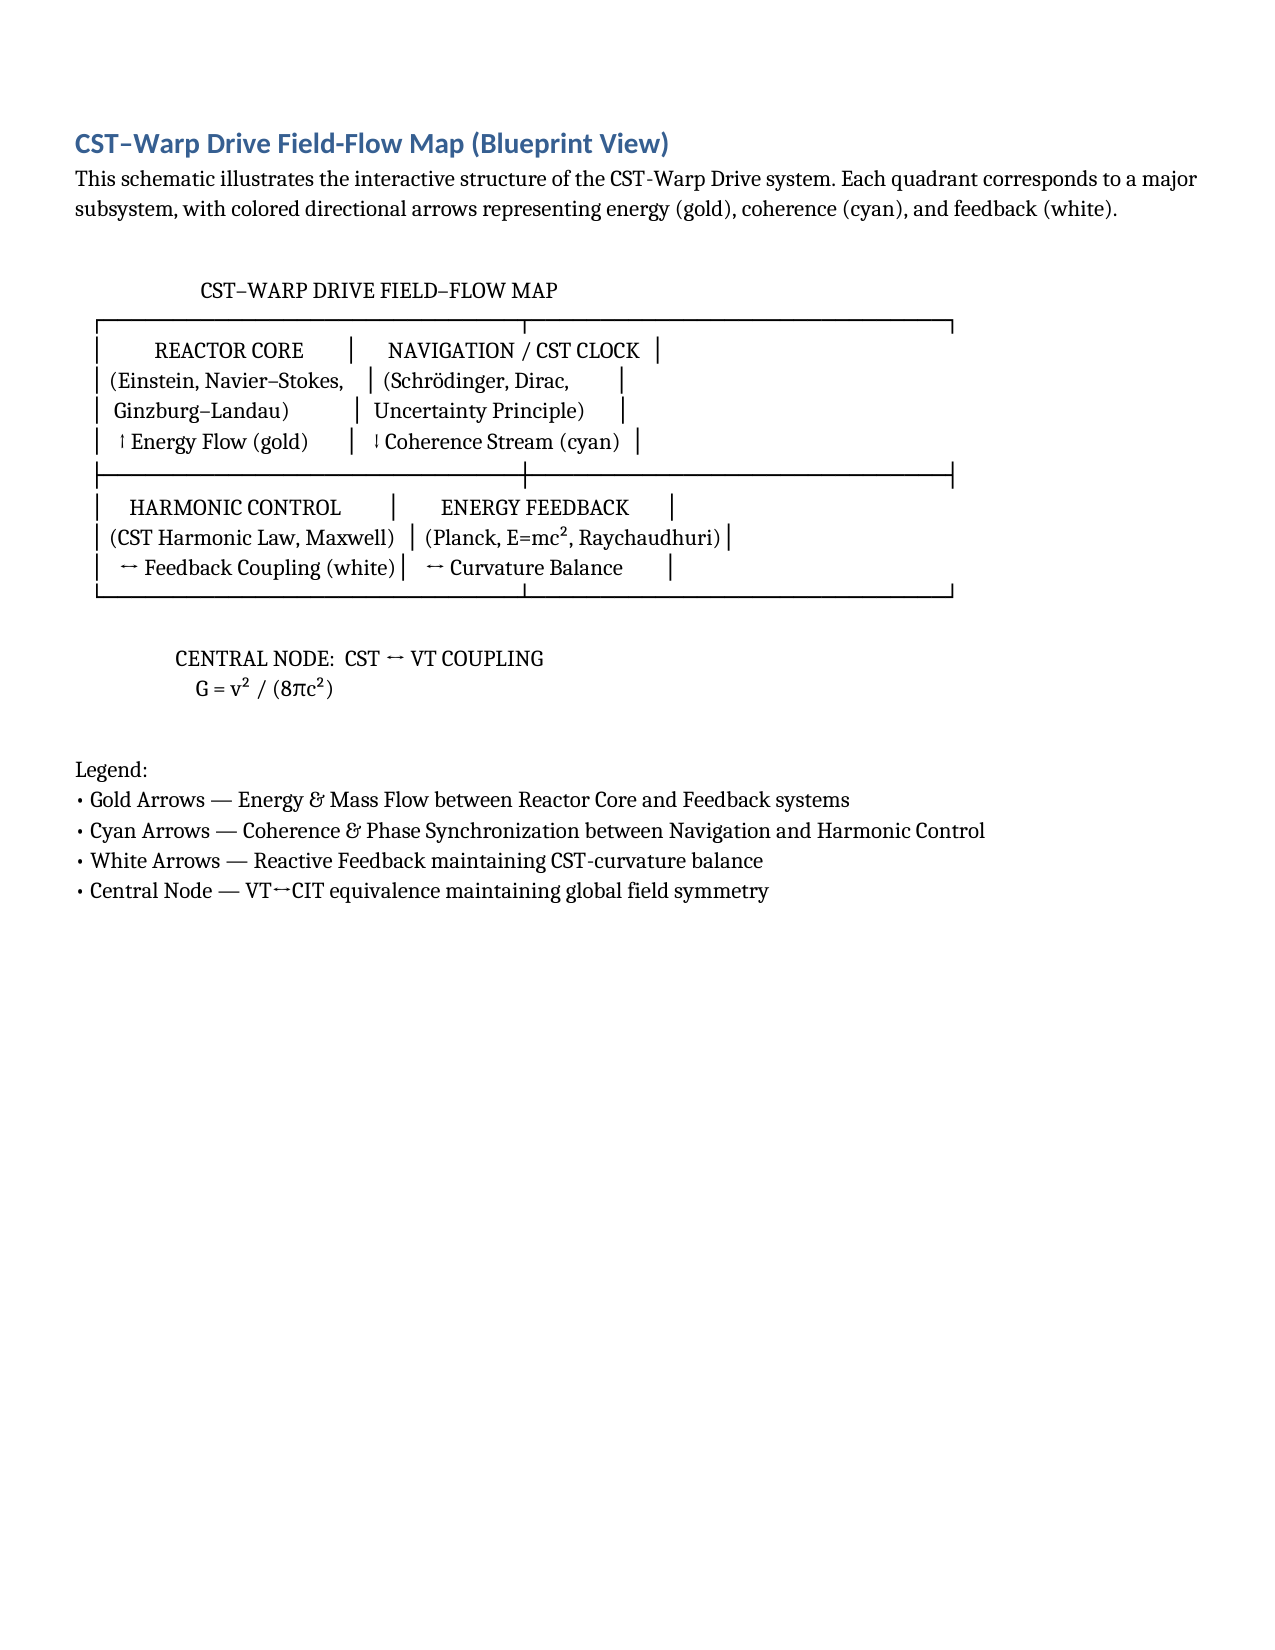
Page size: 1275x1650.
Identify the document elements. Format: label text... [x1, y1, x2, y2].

text CST–WARP DRIVE FIELD–FLOW MAP ┌──────────────────────────────┬──────────────────────────────┐ │ REACTOR CORE │ NAVIGATION / CST CLOCK │ │ (Einstein, Navier–Stokes, │ (Schrödinger, Dirac, │ │ Ginzburg–Landau) │ Uncertainty Principle) │ │ ↑ Energy Flow (gold) │ ↓ Coherence Stream (cyan) │ ├──────────────────────────────┼──────────────────────────────┤ │ HARMONIC CONTROL │ ENERGY FEEDBACK │ │ (CST Harmonic Law, Maxwell) │ (Planck, E=mc², Raychaudhuri)│ │ ↔ Feedback Coupling (white)│ ↔ Curvature Balance │ └──────────────────────────────┴──────────────────────────────┘ CENTRAL NODE: CST ↔ VT COUPLING G = v² / (8πc²) [75, 247, 1200, 732]
text This schematic illustrates the interactive structure of the CST-Warp Drive system. Each quadrant corresponds to a major subsystem, with colored directional arrows representing energy (gold), coherence (cyan), and feedback (white). [75, 166, 1200, 222]
subtitle CST–Warp Drive Field-Flow Map (Blueprint View) [75, 125, 1200, 161]
text Legend: • Gold Arrows — Energy & Mass Flow between Reactor Core and Feedback systems • Cyan Arrows — Coherence & Phase Synchronization between Navigation and Harmonic Control • White Arrows — Reactive Feedback maintaining CST-curvature balance • Central Node — VT↔CIT equivalence maintaining global field symmetry [75, 757, 1200, 904]
